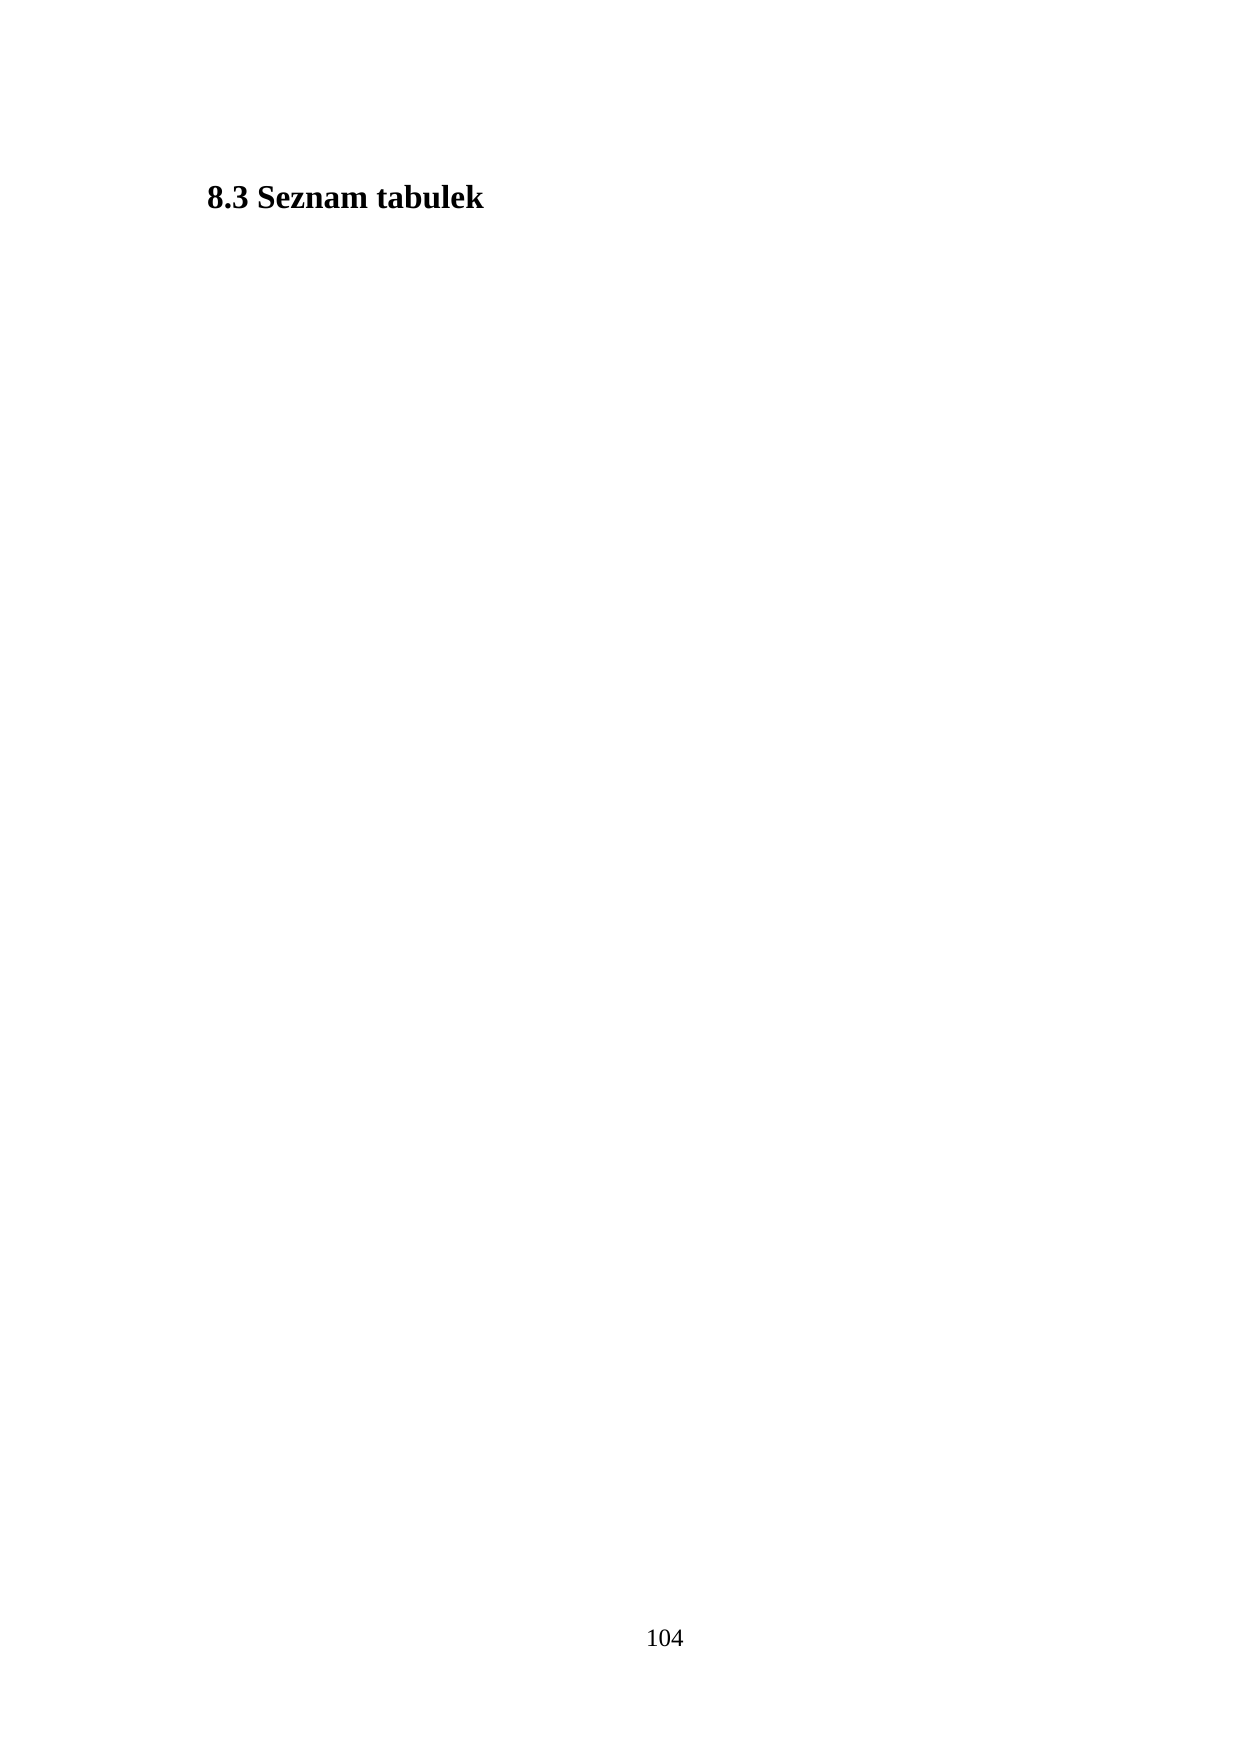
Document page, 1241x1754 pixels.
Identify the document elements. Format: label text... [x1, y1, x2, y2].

subtitle 8.3 Seznam tabulek [207, 177, 1122, 216]
